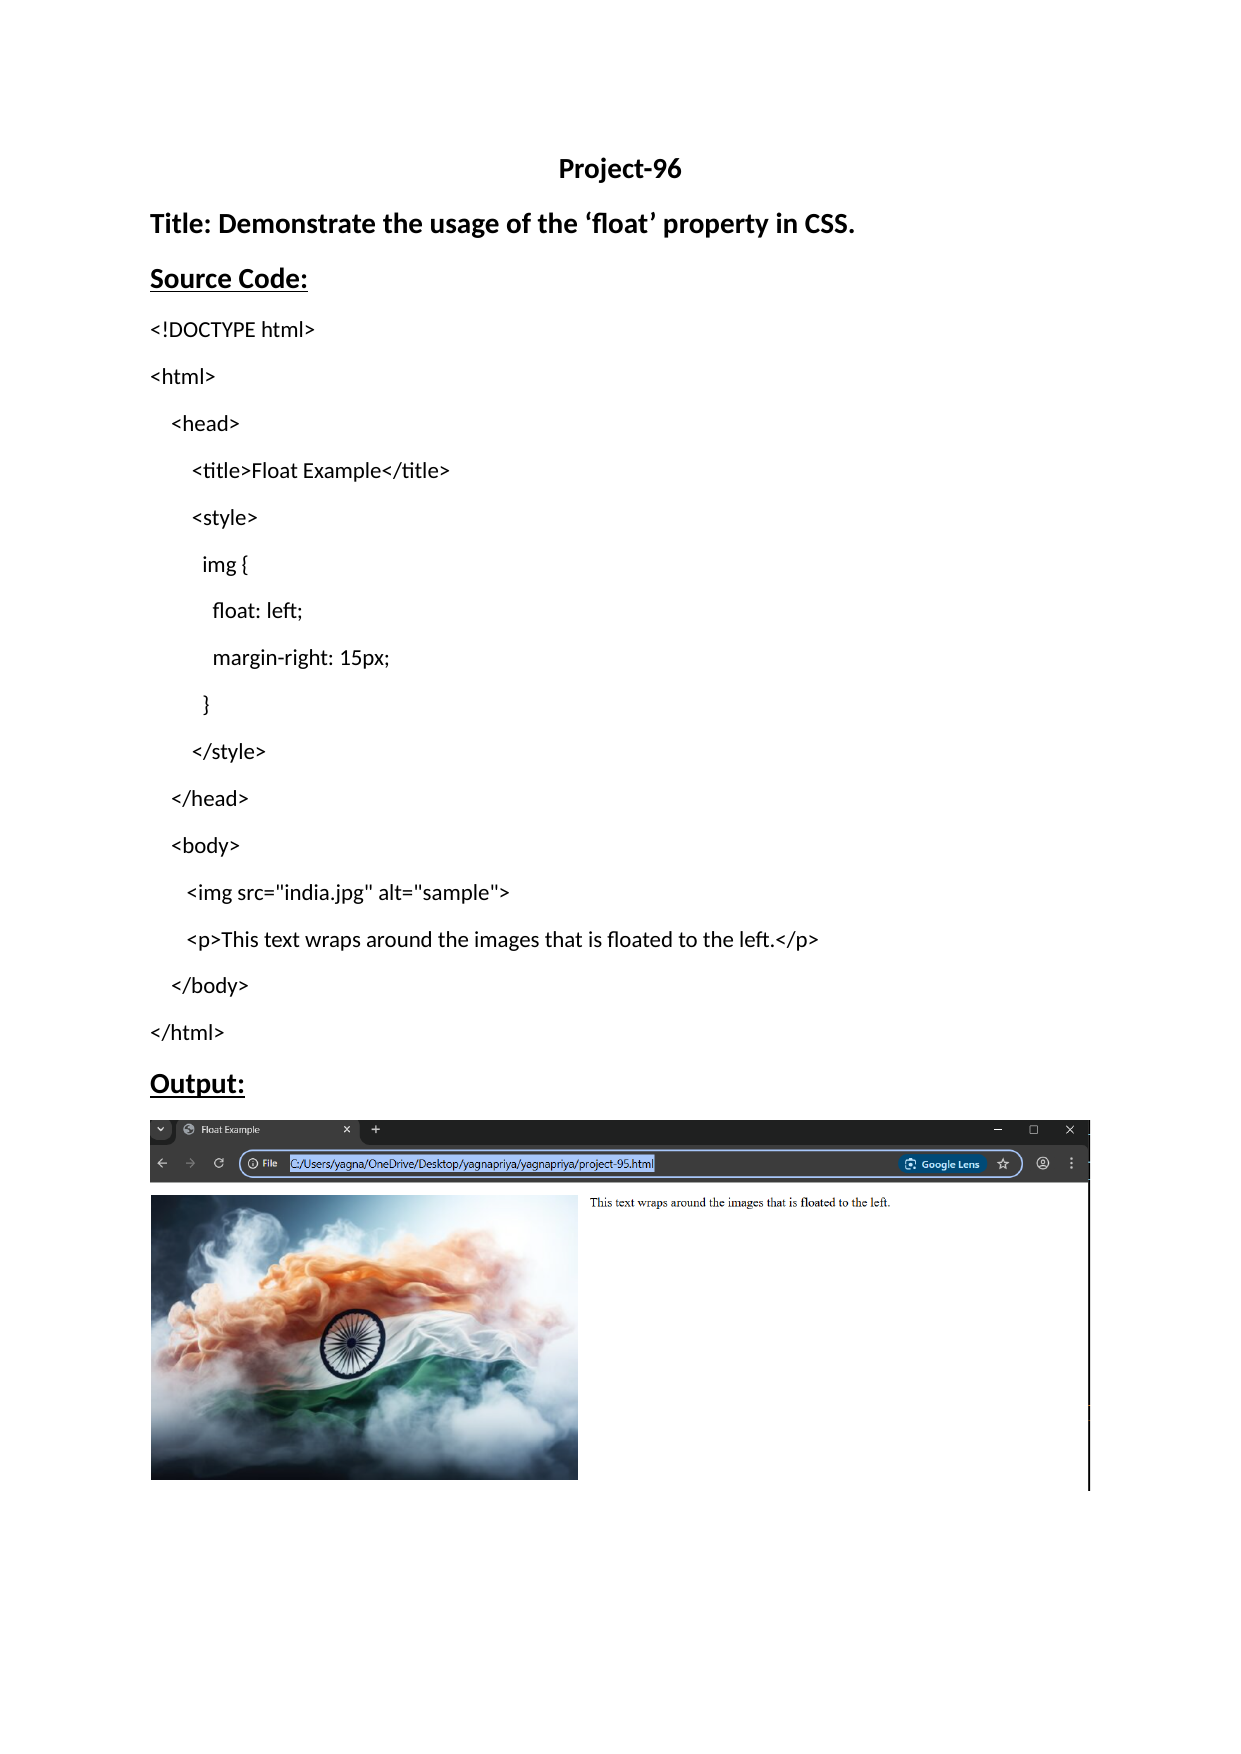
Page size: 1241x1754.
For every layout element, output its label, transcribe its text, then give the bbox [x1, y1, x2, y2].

text <html> [150, 362, 1090, 390]
picture [150, 1120, 1091, 1491]
text <p>This text wraps around the images that is floated to the left.</p> [150, 925, 1090, 953]
text </body> [150, 972, 1090, 999]
text </html> [150, 1018, 1090, 1046]
text <title>Float Example</title> [150, 456, 1090, 484]
text Output: [150, 1065, 1090, 1101]
text } [150, 690, 1090, 718]
text <!DOCTYPE html> [150, 315, 1090, 343]
text <head> [150, 409, 1090, 437]
text <img src="india.jpg" alt="sample"> [150, 878, 1090, 906]
text Title: Demonstrate the usage of the ‘float’ property in CSS. [150, 205, 1090, 241]
text </head> [150, 784, 1090, 812]
text Project-96 [150, 150, 1090, 186]
text <style> [150, 503, 1090, 531]
text margin-right: 15px; [150, 643, 1090, 671]
text Source Code: [150, 260, 1090, 296]
text float: left; [150, 597, 1090, 624]
text </style> [150, 737, 1090, 765]
text <body> [150, 831, 1090, 859]
text img { [150, 550, 1090, 578]
